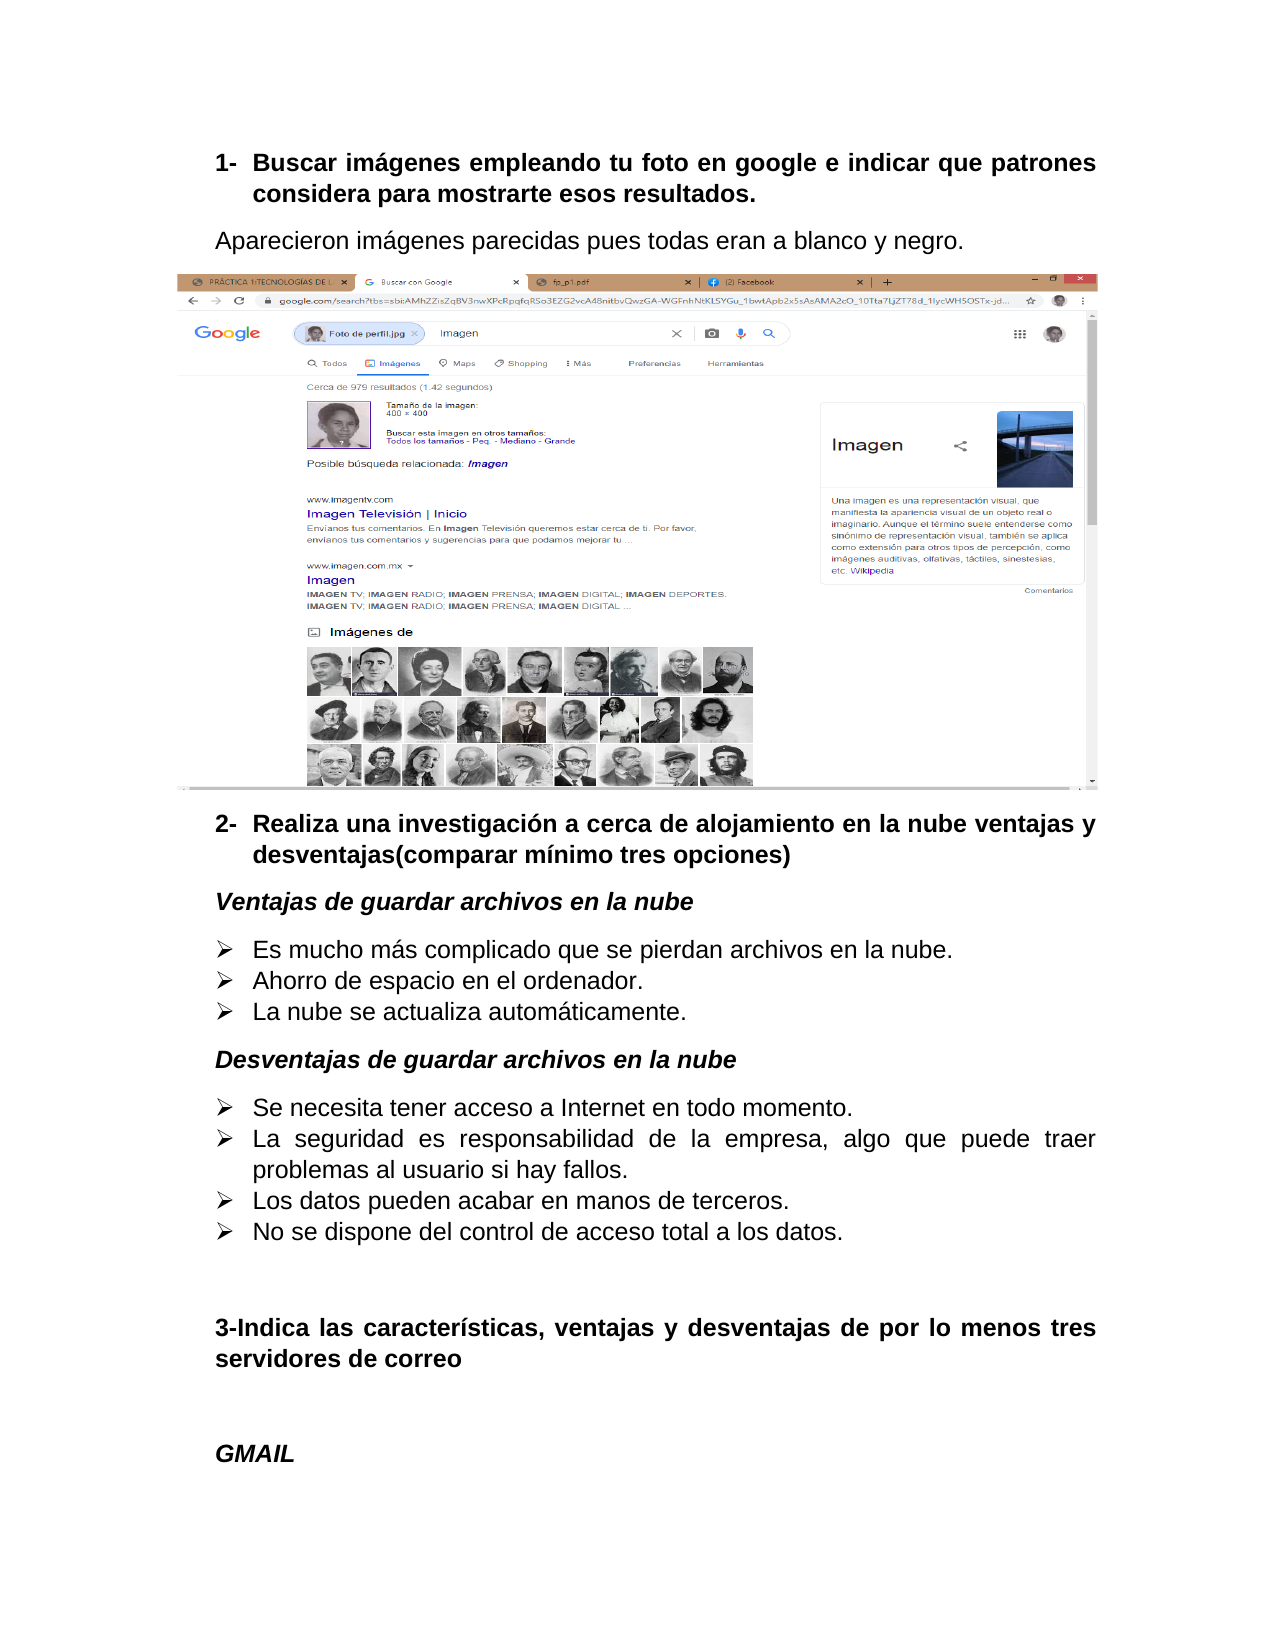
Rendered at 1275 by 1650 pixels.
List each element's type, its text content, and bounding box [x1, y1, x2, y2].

list La nube se actualiza automáticamente. [215, 997, 1098, 1026]
list Se necesita tener acceso a Internet en todo momento. [215, 1093, 1098, 1122]
list Buscar imágenes empleando tu foto en google e indicar que patrones considera para mostrarte esos resultados. [215, 148, 1098, 207]
list La seguridad es responsabilidad de la empresa, algo que puede traer problemas al usuario si hay fallos. [215, 1124, 1098, 1184]
list Es mucho más complicado que se pierdan archivos en la nube. [215, 935, 1098, 964]
list Los datos pueden acabar en manos de terceros. [215, 1186, 1098, 1215]
list No se dispone del control de acceso total a los datos. [215, 1217, 1098, 1246]
list Ahorro de espacio en el ordenador. [215, 966, 1098, 995]
text 3-Indica las características, ventajas y desventajas de por lo menos tres servidores de correo [215, 1313, 1098, 1373]
text GMAIL [215, 1439, 1098, 1468]
text Aparecieron imágenes parecidas pues todas eran a blanco y negro. [215, 226, 1098, 255]
text Desventajas de guardar archivos en la nube [215, 1045, 1098, 1074]
list Realiza una investigación a cerca de alojamiento en la nube ventajas y desventajas(comparar mínimo tres opciones) [215, 808, 1098, 868]
picture [177, 274, 1098, 790]
text Ventajas de guardar archivos en la nube [215, 887, 1098, 916]
